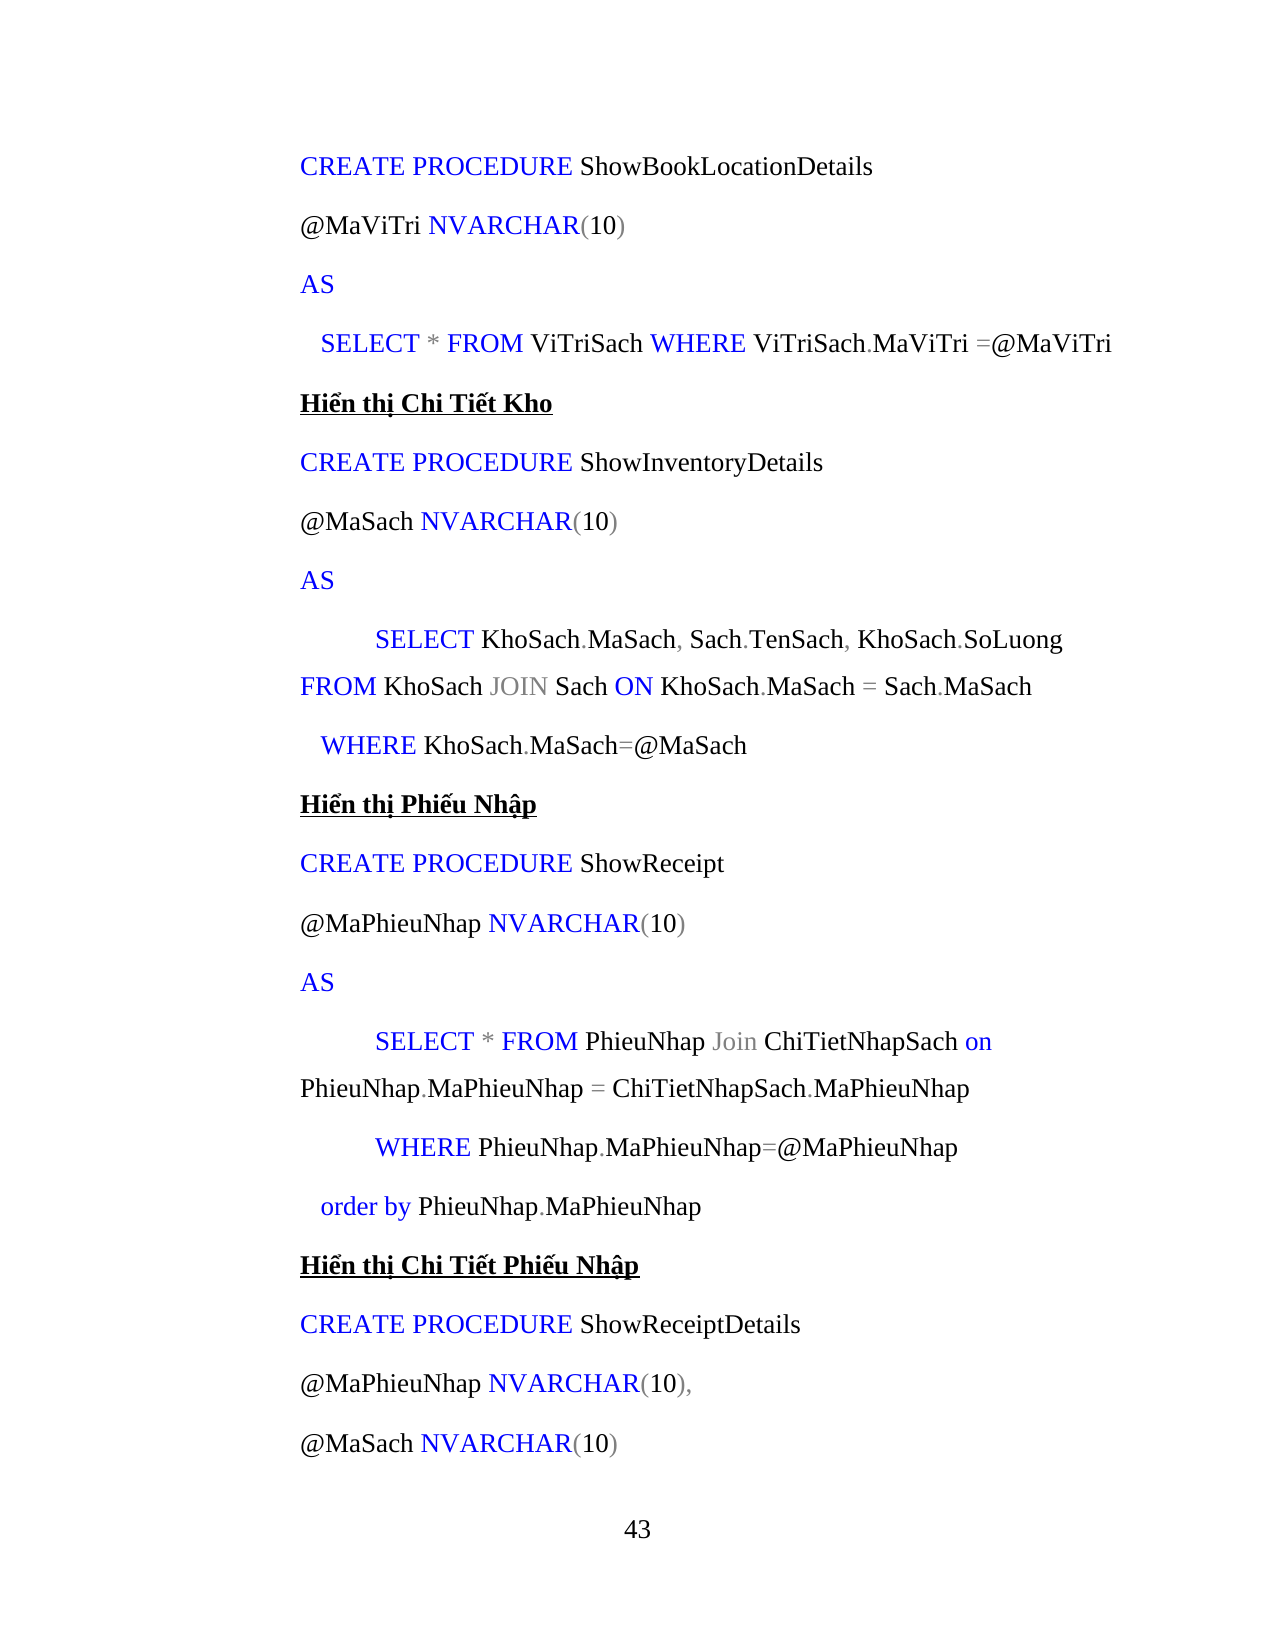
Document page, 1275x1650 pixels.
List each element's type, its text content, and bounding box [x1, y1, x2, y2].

text Hiển thị Phiếu Nhập [300, 788, 1125, 819]
text SELECT * FROM ViTriSach WHERE ViTriSach.MaViTri =@MaViTri [300, 327, 1125, 359]
text order by PhieuNhap.MaPhieuNhap [300, 1190, 1125, 1221]
text AS [300, 966, 1125, 997]
text CREATE PROCEDURE ShowReceiptDetails [300, 1308, 1125, 1339]
text @MaPhieuNhap NVARCHAR(10), [300, 1367, 1125, 1399]
text @MaSach NVARCHAR(10) [300, 1427, 1125, 1458]
text @MaPhieuNhap NVARCHAR(10) [300, 907, 1125, 938]
text SELECT * FROM PhieuNhap Join ChiTietNhapSach on PhieuNhap.MaPhieuNhap = ChiTietNhapSach.MaPhieuNhap [300, 1025, 1125, 1103]
text AS [300, 268, 1125, 299]
text WHERE KhoSach.MaSach=@MaSach [300, 729, 1125, 760]
text SELECT KhoSach.MaSach, Sach.TenSach, KhoSach.SoLuong FROM KhoSach JOIN Sach ON KhoSach.MaSach = Sach.MaSach [300, 623, 1125, 701]
text CREATE PROCEDURE ShowInventoryDetails [300, 446, 1125, 477]
text Hiển thị Chi Tiết Kho [300, 387, 1125, 418]
text @MaSach NVARCHAR(10) [300, 505, 1125, 536]
text CREATE PROCEDURE ShowBookLocationDetails [300, 150, 1125, 181]
text WHERE PhieuNhap.MaPhieuNhap=@MaPhieuNhap [300, 1131, 1125, 1162]
text Hiển thị Chi Tiết Phiếu Nhập [300, 1249, 1125, 1280]
text @MaViTri NVARCHAR(10) [300, 209, 1125, 240]
text CREATE PROCEDURE ShowReceipt [300, 847, 1125, 879]
text AS [300, 564, 1125, 595]
